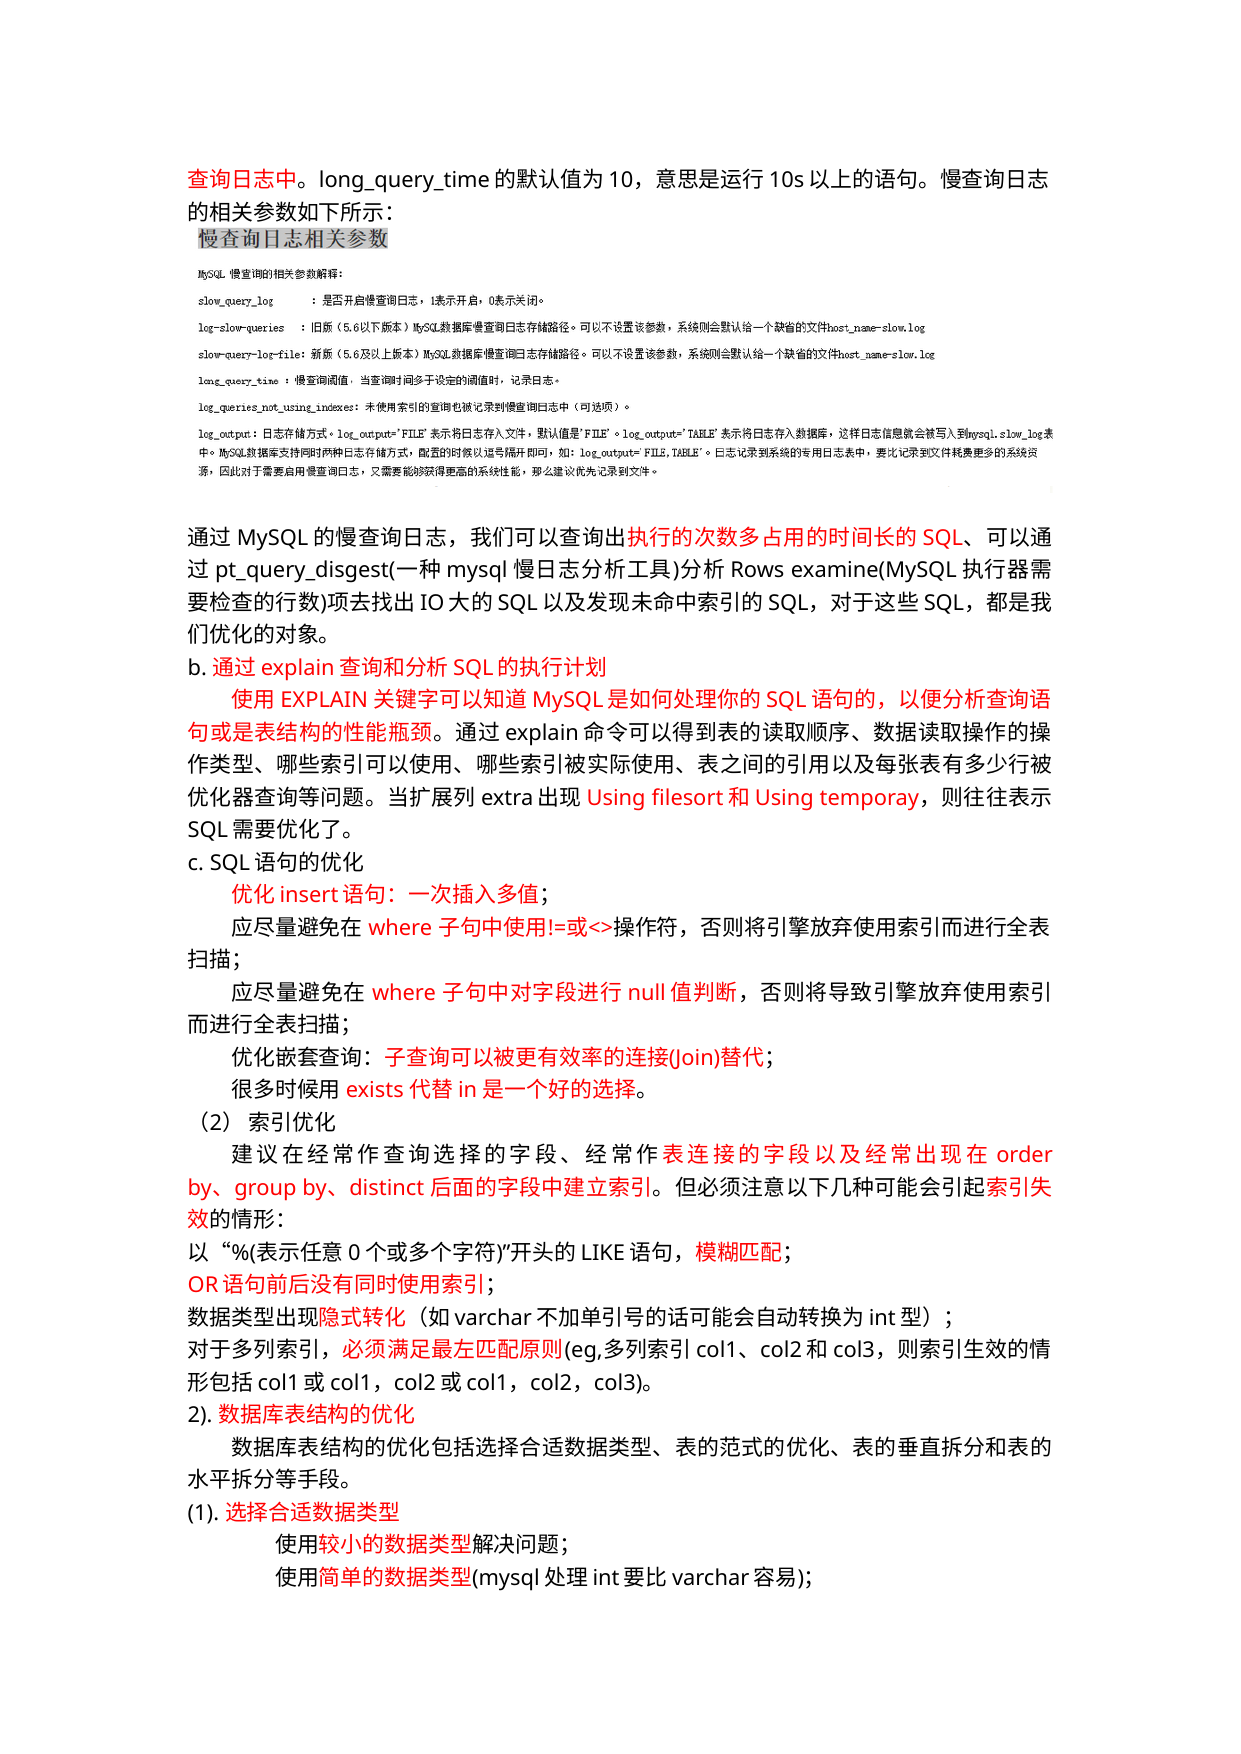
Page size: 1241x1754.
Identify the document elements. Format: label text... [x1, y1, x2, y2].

text 使用较小的数据类型解决问题； [231, 1527, 1053, 1559]
text 数据库表结构的优化包括选择合适数据类型、表的范式的优化、表的垂直拆分和表的水平拆分等手段。 [187, 1429, 1053, 1494]
text 应尽量避免在 where 子句中对字段进行null值判断，否则将导致引擎放弃使用索引而进行全表扫描； [187, 974, 1053, 1039]
text 优化嵌套查询：子查询可以被更有效率的连接(Join)替代； [187, 1039, 1053, 1072]
text (1). 选择合适数据类型 [187, 1494, 1053, 1527]
text 以“%(表示任意0个或多个字符)”开头的LIKE语句，模糊匹配； [187, 1234, 1053, 1267]
text 很多时候用 exists 代替 in 是一个好的选择。 [187, 1072, 1053, 1104]
text 使用简单的数据类型(mysql处理int要比varchar容易)； [231, 1559, 1053, 1592]
text c. SQL语句的优化 [187, 844, 1053, 877]
text 通过MySQL的慢查询日志，我们可以查询出执行的次数多占用的时间长的SQL、可以通过pt_query_disgest(一种mysql慢日志分析工具)分析Rows examine(MySQL执行器需要检查的行数)项去找出IO大的SQL以及发现未命中索引的SQL，对于这些SQL，都是我们优化的对象。 [187, 519, 1053, 649]
text 2). 数据库表结构的优化 [187, 1397, 1053, 1429]
text 使用 EXPLAIN 关键字可以知道MySQL是如何处理你的SQL语句的，以便分析查询语句或是表结构的性能瓶颈。通过explain命令可以得到表的读取顺序、数据读取操作的操作类型、哪些索引可以使用、哪些索引被实际使用、表之间的引用以及每张表有多少行被优化器查询等问题。当扩展列extra出现Using filesort和Using temporay，则往往表示SQL需要优化了。 [187, 682, 1053, 844]
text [187, 162, 1053, 227]
text 优化insert语句：一次插入多值； [187, 877, 1053, 909]
text OR语句前后没有同时使用索引； [187, 1267, 1053, 1299]
text 对于多列索引，必须满足最左匹配原则(eg,多列索引col1、col2和col3，则索引生效的情形包括col1或col1，col2或col1，col2，col3)。 [187, 1332, 1053, 1397]
text 数据类型出现隐式转化（如varchar不加单引号的话可能会自动转换为int型）； [187, 1299, 1053, 1332]
text 应尽量避免在 where 子句中使用!=或<>操作符，否则将引擎放弃使用索引而进行全表扫描； [187, 909, 1053, 974]
text 建议在经常作查询选择的字段、经常作表连接的字段以及经常出现在order by、group by、distinct 后面的字段中建立索引。但必须注意以下几种可能会引起索引失效的情形： [187, 1137, 1053, 1234]
text （2） 索引优化 [187, 1104, 1053, 1137]
text b. 通过explain查询和分析SQL的执行计划 [187, 649, 1053, 682]
picture [187, 227, 1053, 493]
